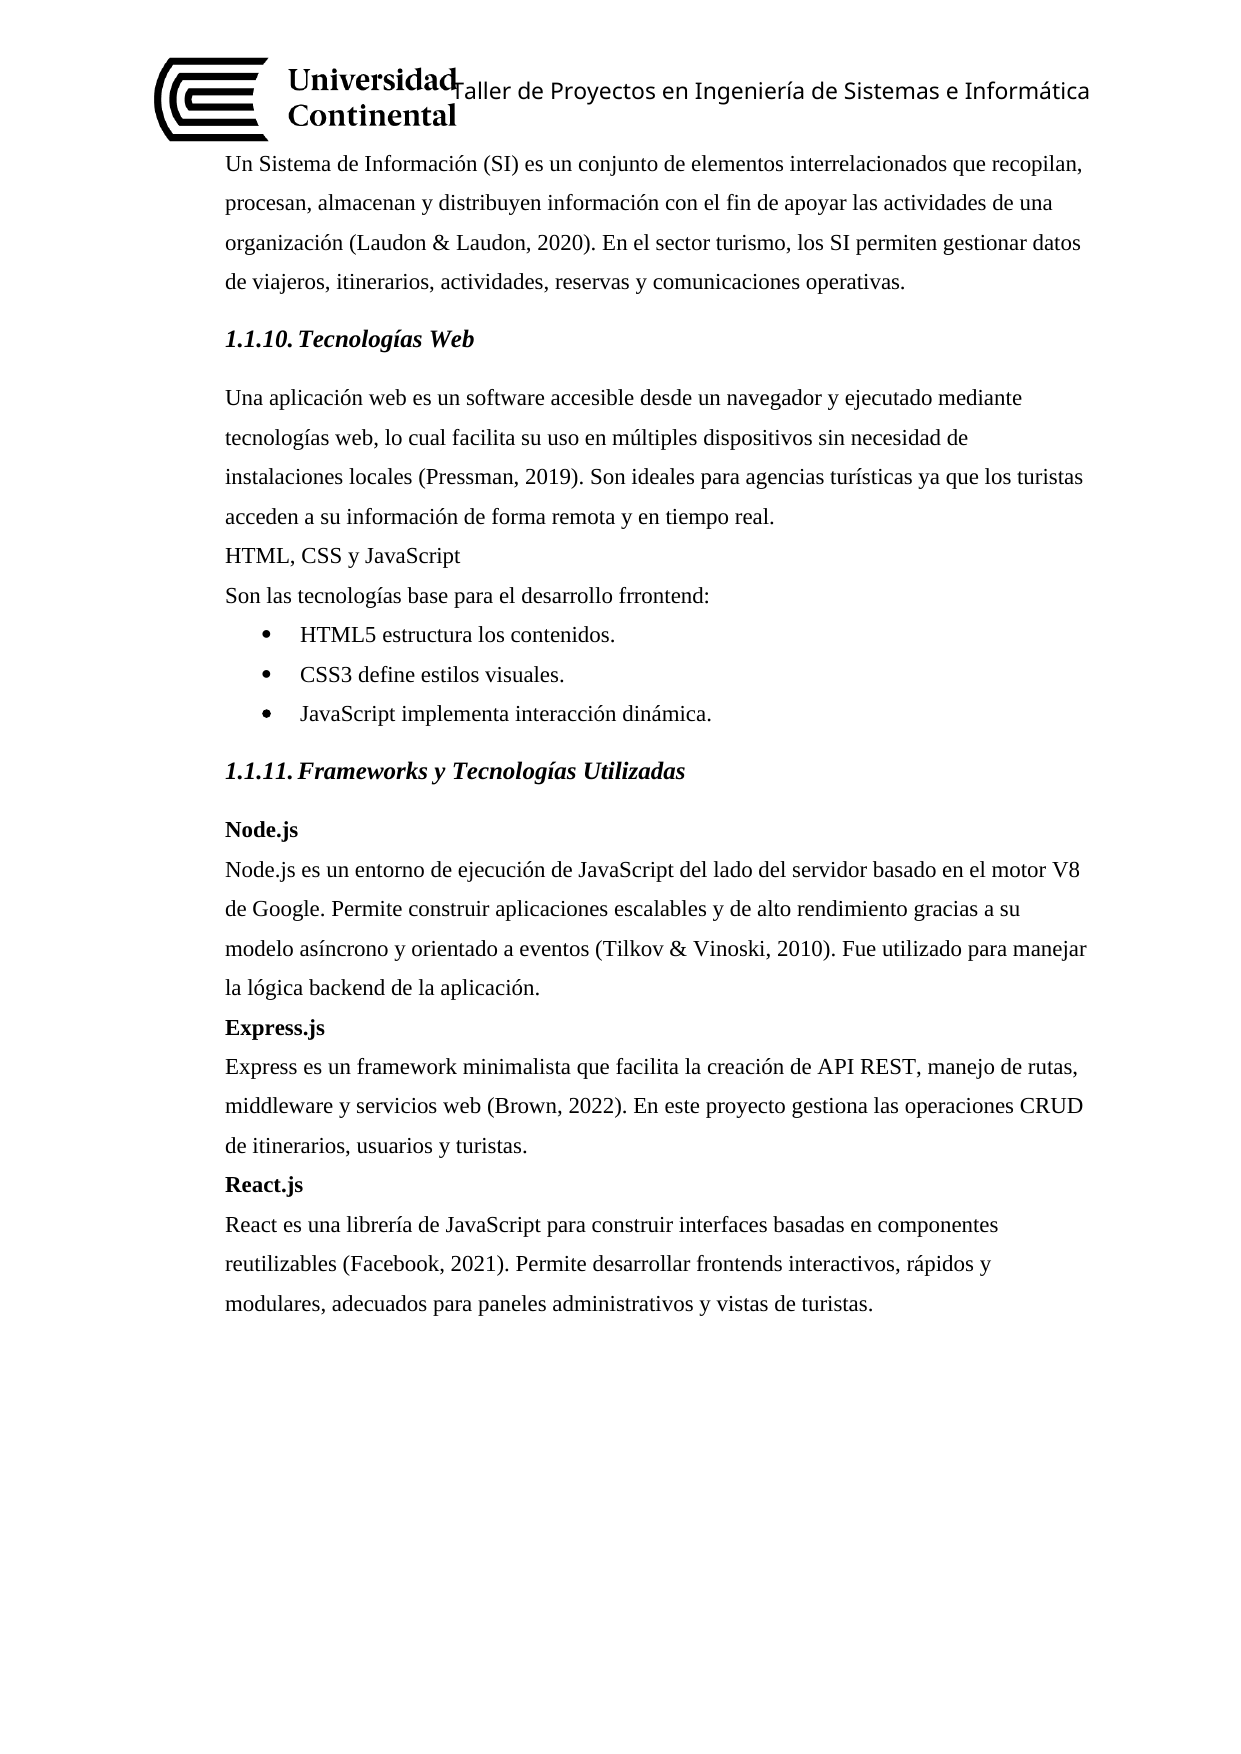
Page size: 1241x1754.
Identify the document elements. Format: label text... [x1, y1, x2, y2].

text Express.js [225, 1013, 1090, 1040]
text Son las tecnologías base para el desarrollo frrontend: [225, 582, 1090, 608]
text HTML, CSS y JavaScript [225, 542, 1090, 569]
text Una aplicación web es un software accesible desde un navegador y ejecutado mediante tecnologías web, lo cual facilita su uso en múltiples dispositivos sin necesidad de instalaciones locales (Pressman, 2019). Son ideales para agencias turísticas ya que los turistas acceden a su información de forma remota y en tiempo real. [225, 384, 1090, 529]
text Node.js [225, 816, 1090, 842]
subtitle Frameworks y Tecnologías Utilizadas [225, 756, 1090, 785]
list JavaScript implementa interacción dinámica. [262, 700, 1090, 727]
text Un Sistema de Información (SI) es un conjunto de elementos interrelacionados que recopilan, procesan, almacenan y distribuyen información con el fin de apoyar las actividades de una organización (Laudon & Laudon, 2020). En el sector turismo, los SI permiten gestionar datos de viajeros, itinerarios, actividades, reservas y comunicaciones operativas. [225, 150, 1090, 295]
text React es una librería de JavaScript para construir interfaces basadas en componentes reutilizables (Facebook, 2021). Permite desarrollar frontends interactivos, rápidos y modulares, adecuados para paneles administrativos y vistas de turistas. [225, 1211, 1090, 1316]
list HTML5 estructura los contenidos. [262, 621, 1090, 648]
text React.js [225, 1171, 1090, 1198]
picture [150, 54, 461, 144]
text Express es un framework minimalista que facilita la creación de API REST, manejo de rutas, middleware y servicios web (Brown, 2022). En este proyecto gestiona las operaciones CRUD de itinerarios, usuarios y turistas. [225, 1053, 1090, 1158]
text Node.js es un entorno de ejecución de JavaScript del lado del servidor basado en el motor V8 de Google. Permite construir aplicaciones escalables y de alto rendimiento gracias a su modelo asíncrono y orientado a eventos (Tilkov & Vinoski, 2010). Fue utilizado para manejar la lógica backend de la aplicación. [225, 856, 1090, 1000]
subtitle Tecnologías Web [225, 324, 1090, 353]
list CSS3 define estilos visuales. [262, 661, 1090, 687]
